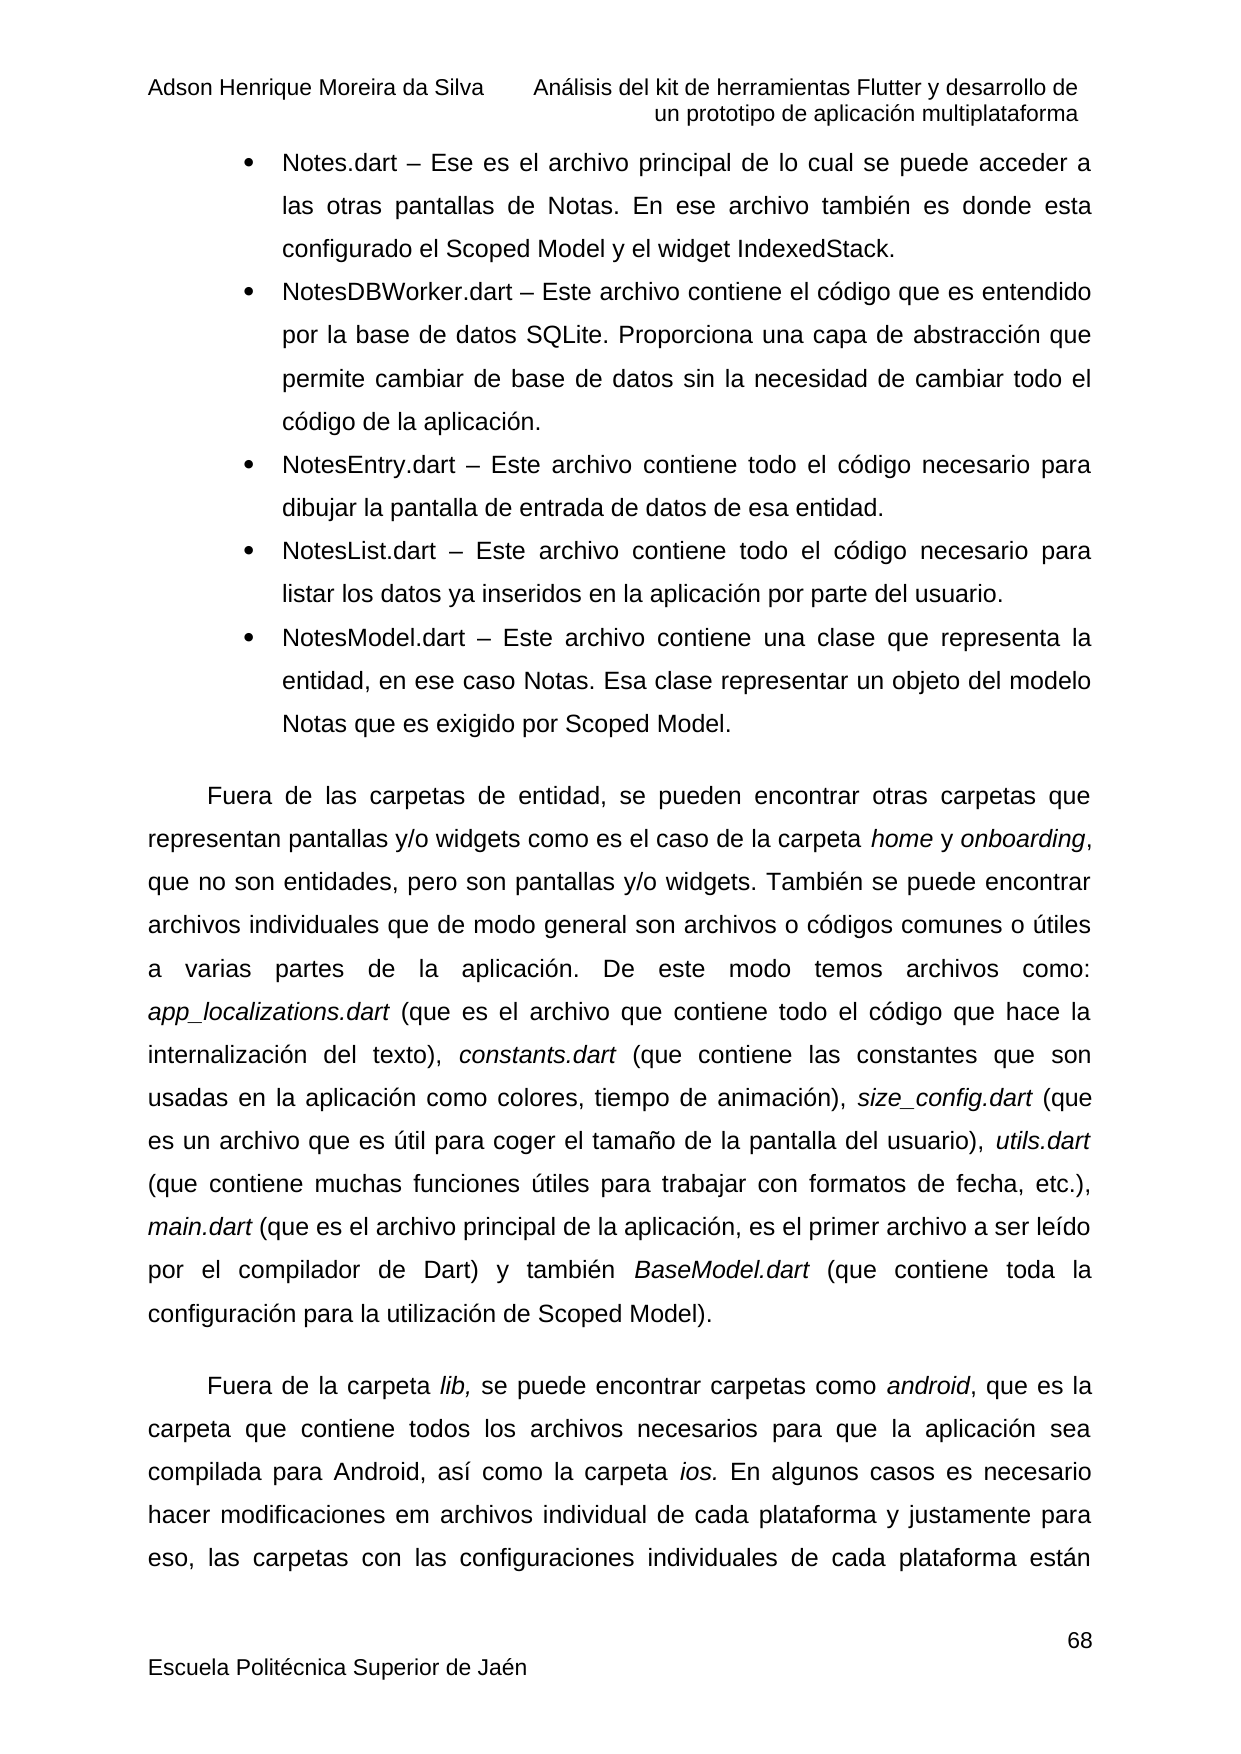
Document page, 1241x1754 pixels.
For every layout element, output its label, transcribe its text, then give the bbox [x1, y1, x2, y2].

list NotesList.dart – Este archivo contiene todo el código necesario para listar los datos ya inseridos en la aplicación por parte del usuario. [244, 624, 1092, 696]
list Notes.dart – Ese es el archivo principal de lo cual se puede acceder a las otras pantallas de Notas. En ese archivo también es donde esta configurado el Scoped Model y el widget IndexedStack. [244, 148, 1092, 263]
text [148, 1488, 1092, 1603]
list NotesDBWorker.dart – Este archivo contiene el código que es entendido por la base de datos SQLite. Proporciona una capa de abstracción que permite cambiar de base de datos sin la necesidad de cambiar todo el código de la aplicación. [244, 306, 1092, 464]
list NotesEntry.dart – Este archivo contiene todo el código necesario para dibujar la pantalla de entrada de datos de esa entidad. [244, 508, 1092, 580]
text Fuera de las carpetas de entidad, se pueden encontrar otras carpetas que representan pantallas y/o widgets como es el caso de la carpeta home y onboarding, que no son entidades, pero son pantallas y/o widgets. También se puede encontrar archivos individuales que de modo general son archivos o códigos comunes o útiles a varias partes de la aplicación. De este modo temos archivos como: app_localizations.dart (que es el archivo que contiene todo el código que hace la internalización del texto), constants.dart (que contiene las constantes que son usadas en la aplicación como colores, tiempo de animación), size_config.dart (que es un archivo que es útil para coger el tamaño de la pantalla del usuario), utils.dart (que contiene muchas funciones útiles para trabajar con formatos de fecha, etc.), main.dart (que es el archivo principal de la aplicación, es el primer archivo a ser leído por el compilador de Dart) y también BaseModel.dart (que contiene toda la configuración para la utilización de Scoped Model). [148, 898, 1092, 1444]
list NotesModel.dart – Este archivo contiene una clase que representa la entidad, en ese caso Notas. Esa clase representar un objeto del modelo Notas que es exigido por Scoped Model. [244, 739, 1092, 854]
